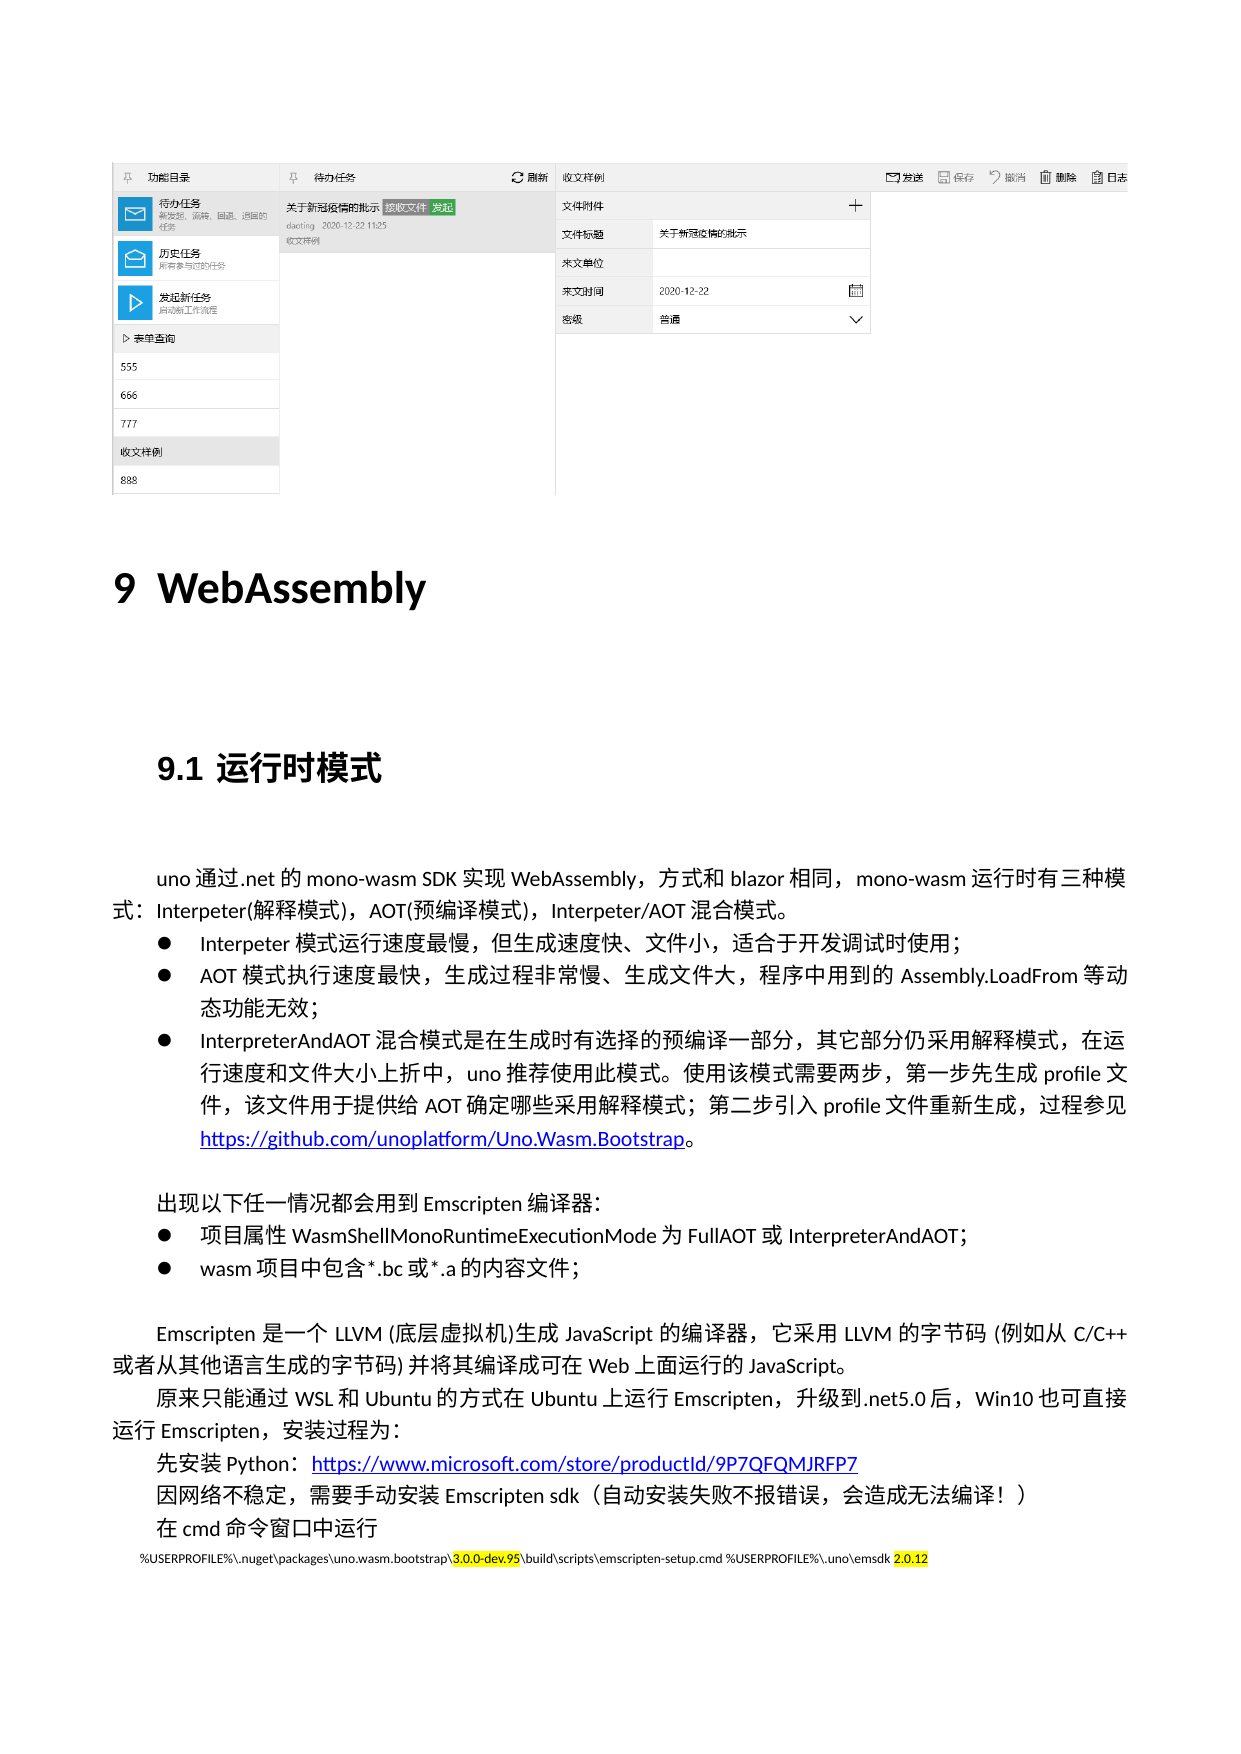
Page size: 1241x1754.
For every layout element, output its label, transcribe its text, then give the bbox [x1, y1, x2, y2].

text %USERPROFILE%\.nuget\packages\uno.wasm.bootstrap\3.0.0-dev.95\build\scripts\emscripten-setup.cmd %USERPROFILE%\.uno\emsdk 2.0.12 [112, 1543, 1128, 1575]
subtitle WebAssembly [112, 555, 1128, 620]
list InterpreterAndAOT混合模式是在生成时有选择的预编译一部分，其它部分仍采用解释模式，在运行速度和文件大小上折中，uno推荐使用此模式。使用该模式需要两步，第一步先生成profile文件，该文件用于提供给AOT确定哪些采用解释模式；第二步引入profile文件重新生成，过程参见https://github.com/unoplatform/Uno.Wasm.Bootstrap。 [156, 1023, 1128, 1153]
text Emscripten 是一个 LLVM (底层虚拟机)生成 JavaScript 的编译器，它采用 LLVM 的字节码 (例如从 C/C++ 或者从其他语言生成的字节码) 并将其编译成可在 Web 上面运行的 JavaScript。 [112, 1315, 1128, 1380]
text 因网络不稳定，需要手动安装Emscripten sdk（自动安装失败不报错误，会造成无法编译！） [112, 1478, 1128, 1510]
text uno通过.net的mono-wasm SDK实现WebAssembly，方式和blazor相同，mono-wasm运行时有三种模式：Interpeter(解释模式)，AOT(预编译模式)，Interpeter/AOT混合模式。 [112, 860, 1128, 925]
text 原来只能通过WSL和Ubuntu的方式在Ubuntu上运行Emscripten，升级到.net5.0后，Win10也可直接运行Emscripten，安装过程为： [112, 1380, 1128, 1445]
list wasm项目中包含*.bc或*.a的内容文件； [156, 1250, 1128, 1283]
text 出现以下任一情况都会用到Emscripten编译器： [112, 1185, 1128, 1218]
text 先安装Python：https://www.microsoft.com/store/productId/9P7QFQMJRFP7 [112, 1445, 1128, 1478]
subtitle 运行时模式 [157, 733, 1128, 798]
text 在cmd命令窗口中运行 [112, 1510, 1128, 1543]
picture [112, 162, 1128, 495]
list AOT模式执行速度最快，生成过程非常慢、生成文件大，程序中用到的Assembly.LoadFrom等动态功能无效； [156, 958, 1128, 1023]
list Interpeter模式运行速度最慢，但生成速度快、文件小，适合于开发调试时使用； [156, 925, 1128, 958]
list 项目属性WasmShellMonoRuntimeExecutionMode为FullAOT 或 InterpreterAndAOT； [156, 1218, 1128, 1250]
